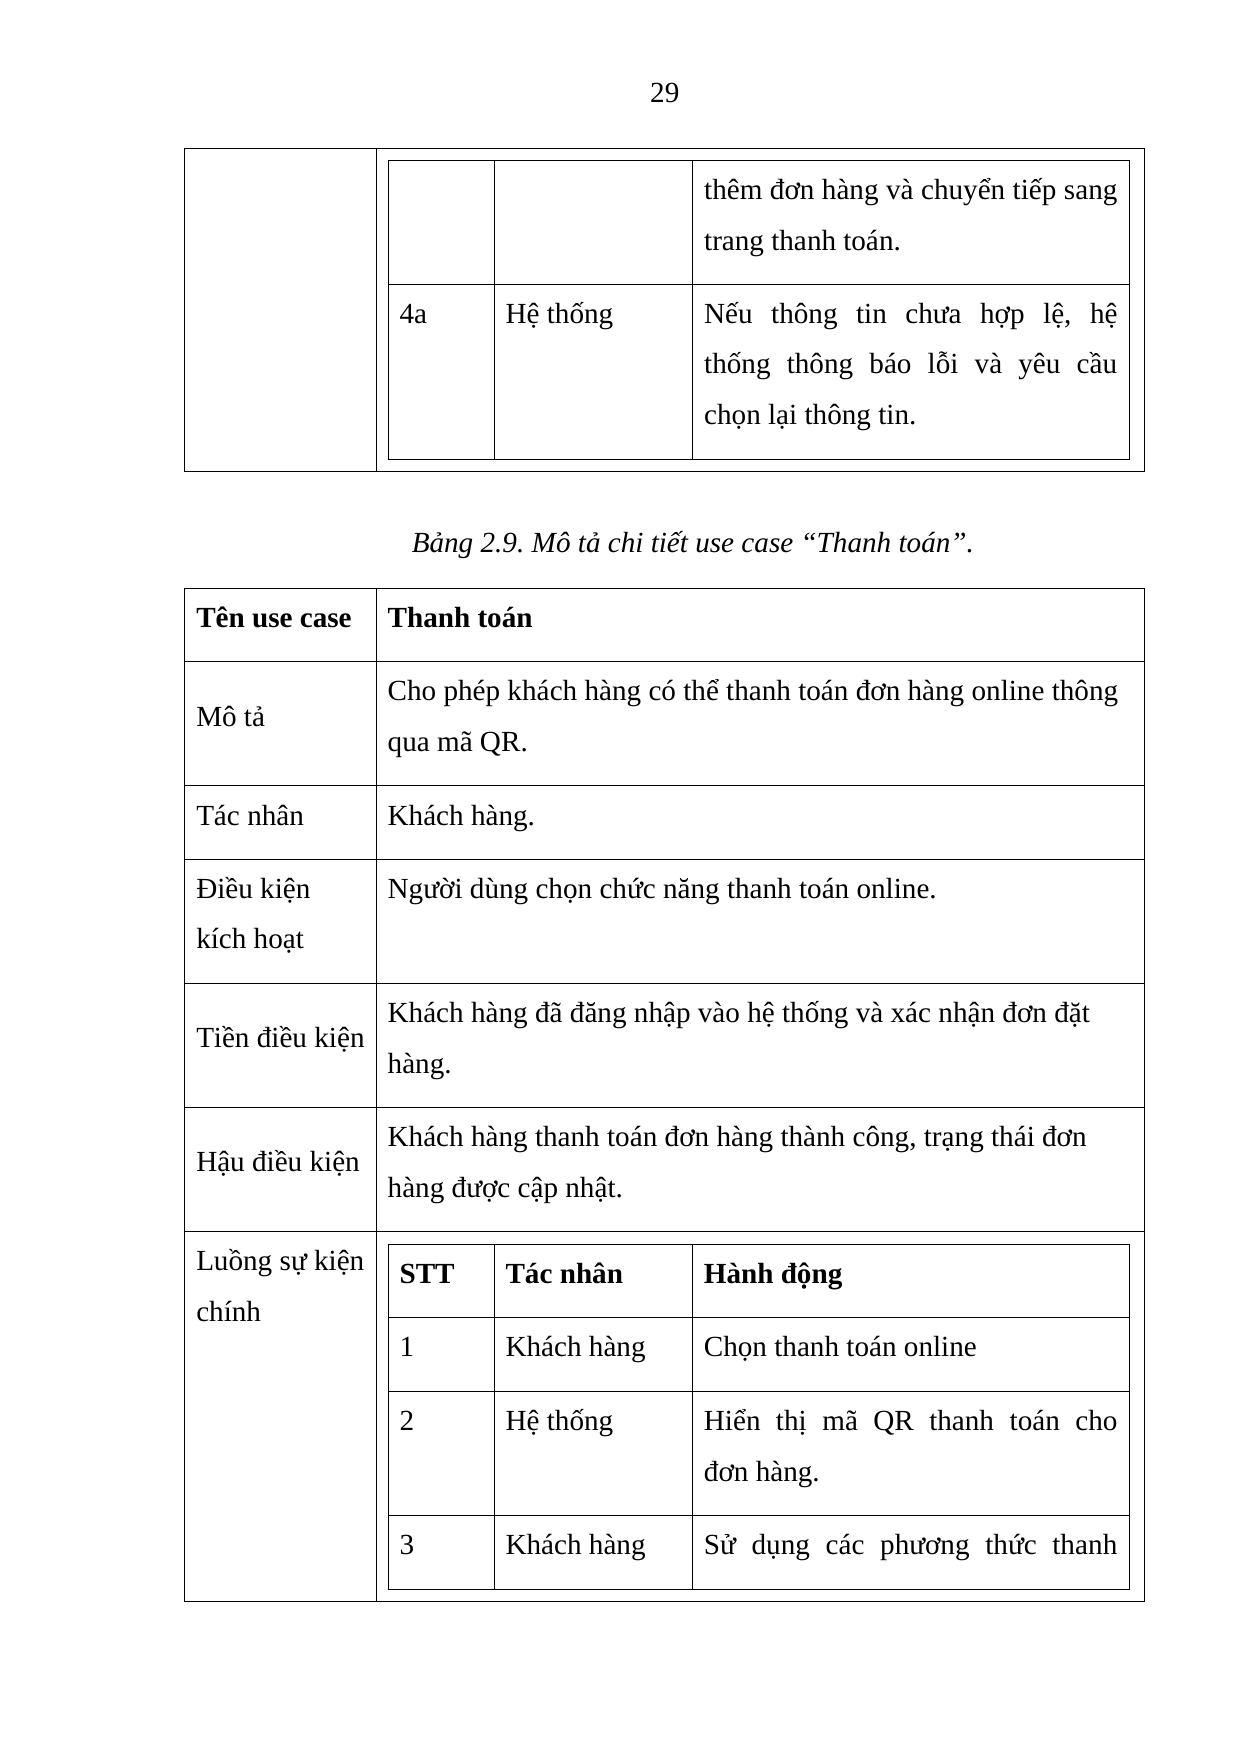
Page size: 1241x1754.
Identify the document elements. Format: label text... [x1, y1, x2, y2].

table_cell Tiền điều kiện [185, 984, 376, 1107]
table_cell Luồng sự kiện chính [185, 1232, 376, 1601]
table_header Tên use case [185, 589, 376, 661]
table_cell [185, 149, 376, 471]
text Bảng 2.9. Mô tả chi tiết use case “Thanh toán”. [236, 525, 1122, 558]
table_cell Khách hàng. [377, 786, 1144, 859]
table_cell Người dùng chọn chức năng thanh toán online. [377, 860, 1144, 983]
table_cell Hậu điều kiện [185, 1108, 376, 1231]
table_cell Mô tả [185, 662, 376, 785]
table_cell Tác nhân [185, 786, 376, 859]
table_header Thanh toán [377, 589, 1144, 661]
table_cell Khách hàng thanh toán đơn hàng thành công, trạng thái đơn hàng được cập nhật. [377, 1108, 1144, 1231]
table_cell Khách hàng đã đăng nhập vào hệ thống và xác nhận đơn đặt hàng. [377, 984, 1144, 1107]
table_cell Cho phép khách hàng có thể thanh toán đơn hàng online thông qua mã QR. [377, 662, 1144, 785]
table_cell [377, 1232, 1144, 1601]
table_cell Điều kiện kích hoạt [185, 860, 376, 983]
table_cell [377, 149, 1144, 471]
